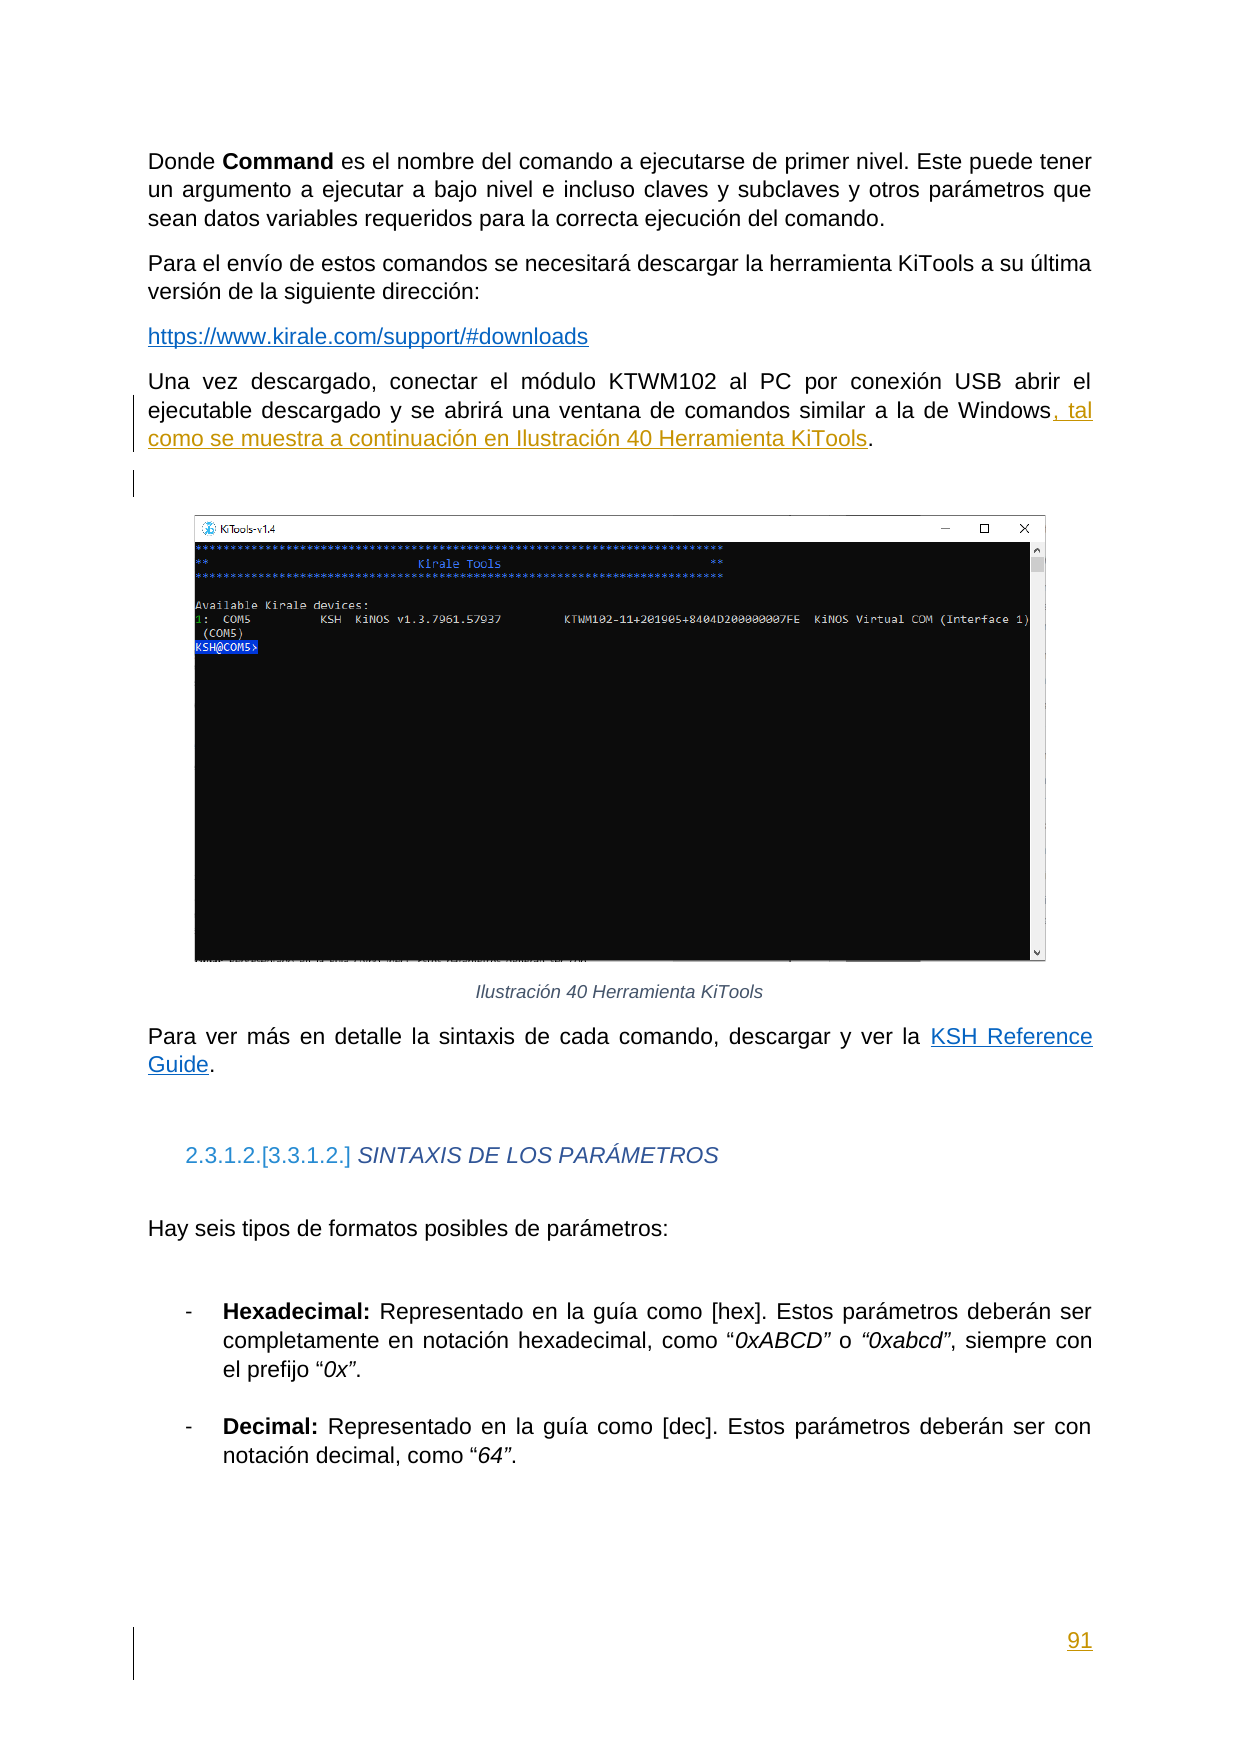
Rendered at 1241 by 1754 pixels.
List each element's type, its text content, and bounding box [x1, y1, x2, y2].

text Hay seis tipos de formatos posibles de parámetros: [148, 1215, 1092, 1241]
text Donde Command es el nombre del comando a ejecutarse de primer nivel. Este puede tener un argumento a ejecutar a bajo nivel e incluso claves y subclaves y otros parámetros que sean datos variables requeridos para la correcta ejecución del comando. [148, 148, 1092, 231]
text Para el envío de estos comandos se necesitará descargar la herramienta KiTools a su última versión de la siguiente dirección: [148, 250, 1092, 304]
text Ilustración 38 Herramienta KiTools [148, 981, 1092, 1002]
text https://www.kirale.com/support/#downloads [148, 323, 1092, 349]
picture [194, 515, 1046, 962]
text Una vez descargado, conectar el módulo KTWM102 al PC por conexión USB abrir el ejecutable descargado y se abrirá una ventana de comandos similar a la de Windows. [148, 368, 1092, 452]
subtitle SINTAXIS DE LOS PARÁMETROS [185, 1142, 1092, 1168]
list Hexadecimal: Representado en la guía como [hex]. Estos parámetros deberán ser completamente en notación hexadecimal, como “0xABCD” o “0xabcd”, siempre con el prefijo “0x”. [185, 1297, 1092, 1382]
list Decimal: Representado en la guía como [dec]. Estos parámetros deberán ser con notación decimal, como “64”. [185, 1412, 1092, 1469]
text Para ver más en detalle la sintaxis de cada comando, descargar y ver la KSH Reference Guide. [148, 1023, 1092, 1078]
